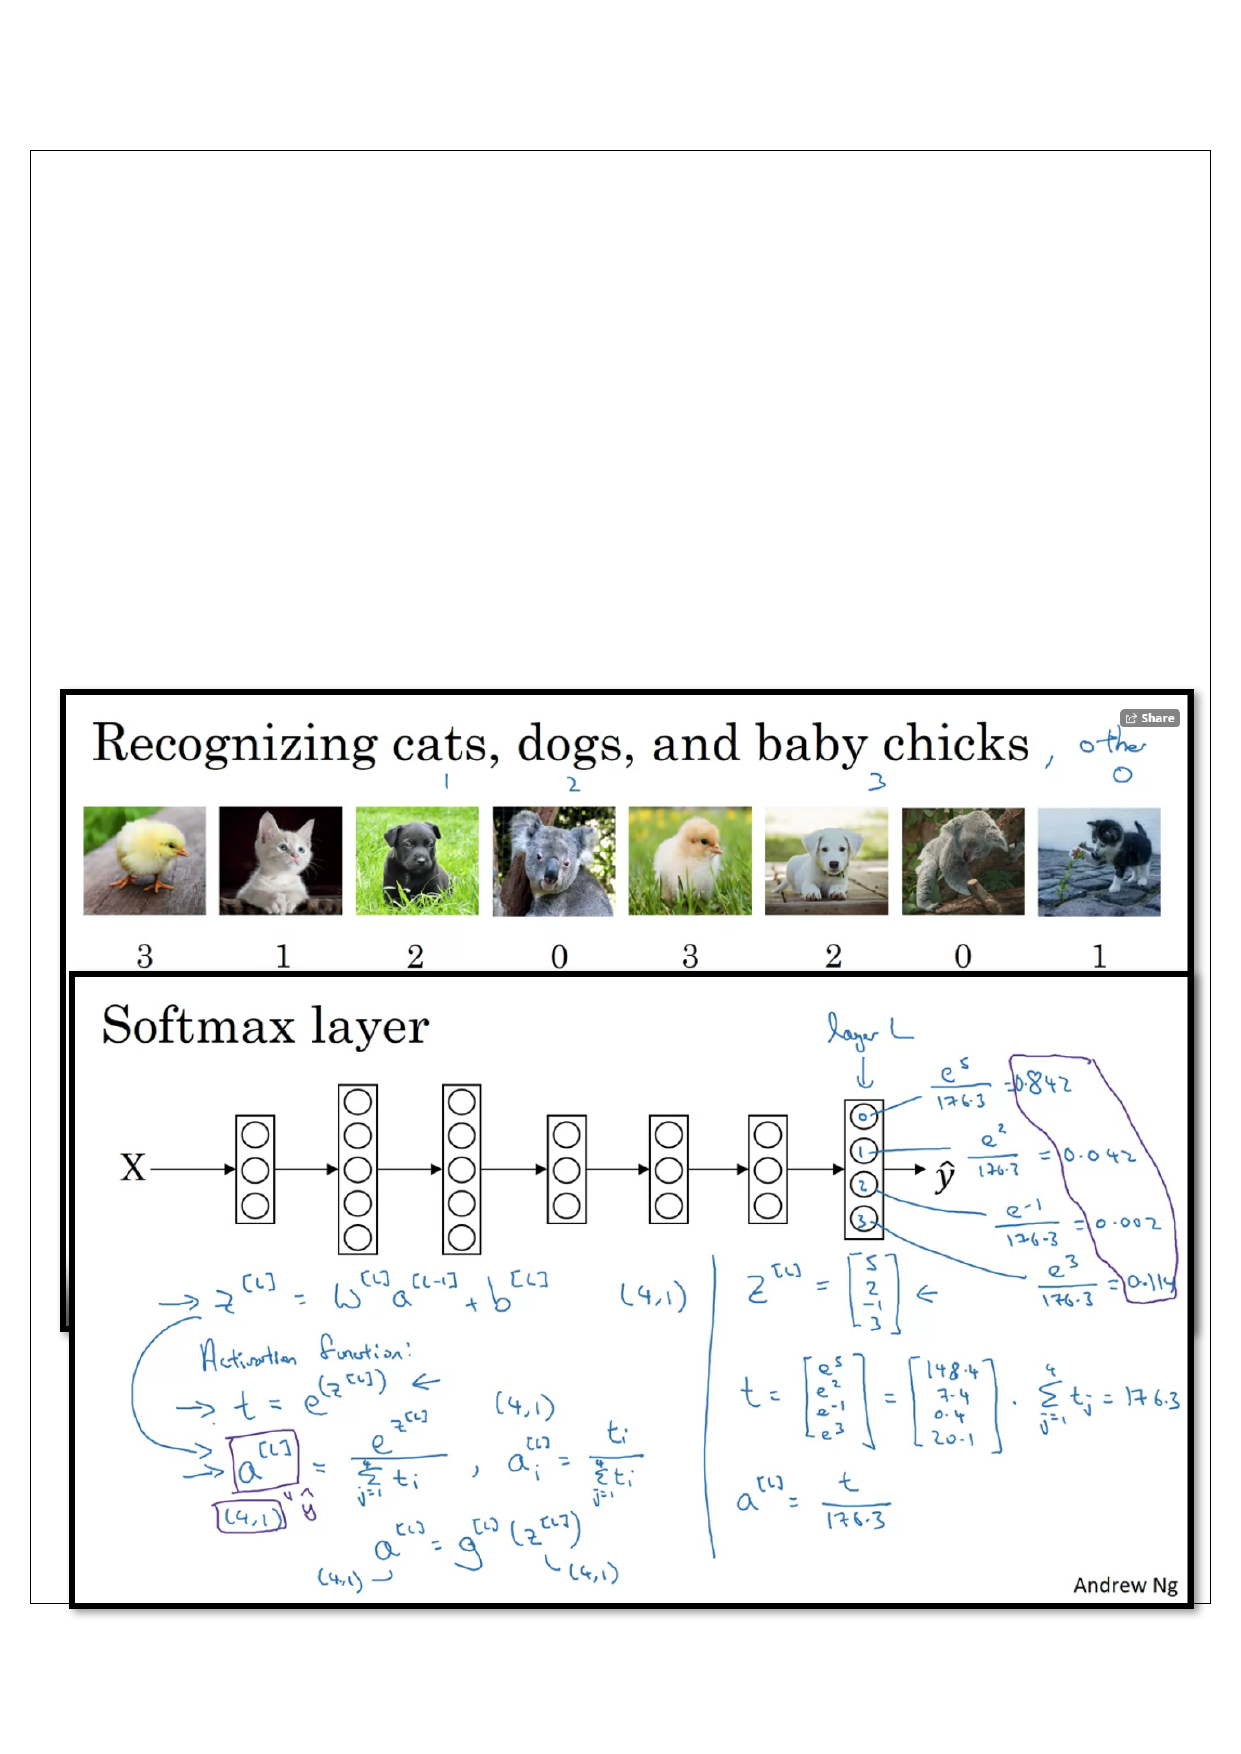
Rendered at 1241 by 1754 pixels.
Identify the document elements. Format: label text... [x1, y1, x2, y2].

table_cell Softmax regression: [31, 151, 1210, 1603]
picture [66, 695, 1188, 1326]
picture [75, 977, 1188, 1603]
